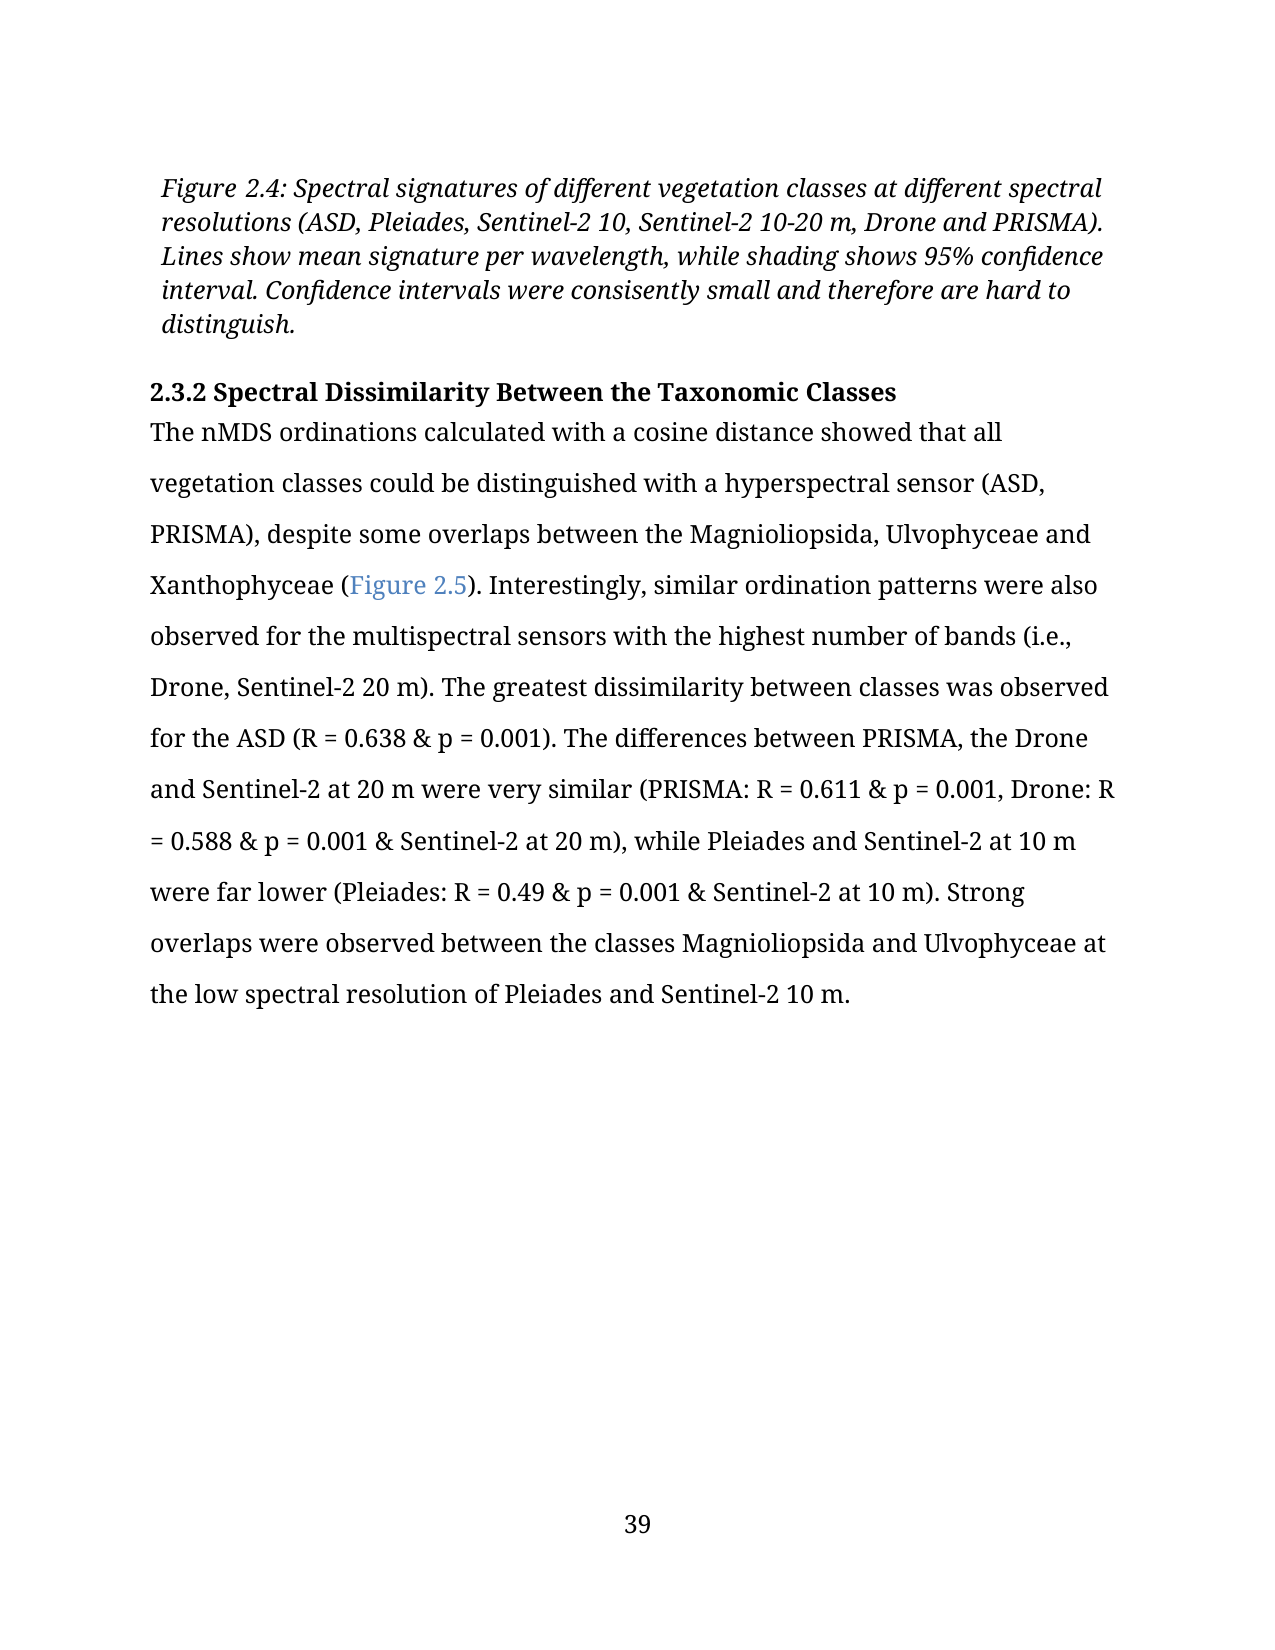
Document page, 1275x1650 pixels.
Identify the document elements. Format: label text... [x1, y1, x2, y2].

subtitle 2.3.2 Spectral Dissimilarity Between the Taxonomic Classes [150, 374, 1125, 408]
text The nMDS ordinations calculated with a cosine distance showed that all vegetation classes could be distinguished with a hyperspectral sensor (ASD, PRISMA), despite some overlaps between the Magnioliopsida, Ulvophyceae and Xanthophyceae (Figure 2.5). Interestingly, similar ordination patterns were also observed for the multispectral sensors with the highest number of bands (i.e., Drone, Sentinel-2 20 m). The greatest dissimilarity between classes was observed for the ASD (R = 0.638 & p = 0.001). The differences between PRISMA, the Drone and Sentinel-2 at 20 m were very similar (PRISMA: R = 0.611 & p = 0.001, Drone: R = 0.588 & p = 0.001 & Sentinel-2 at 20 m), while Pleiades and Sentinel-2 at 10 m were far lower (Pleiades: R = 0.49 & p = 0.001 & Sentinel-2 at 10 m). Strong overlaps were observed between the classes Magnioliopsida and Ulvophyceae at the low spectral resolution of Pleiades and Sentinel-2 10 m. [150, 415, 1125, 1010]
